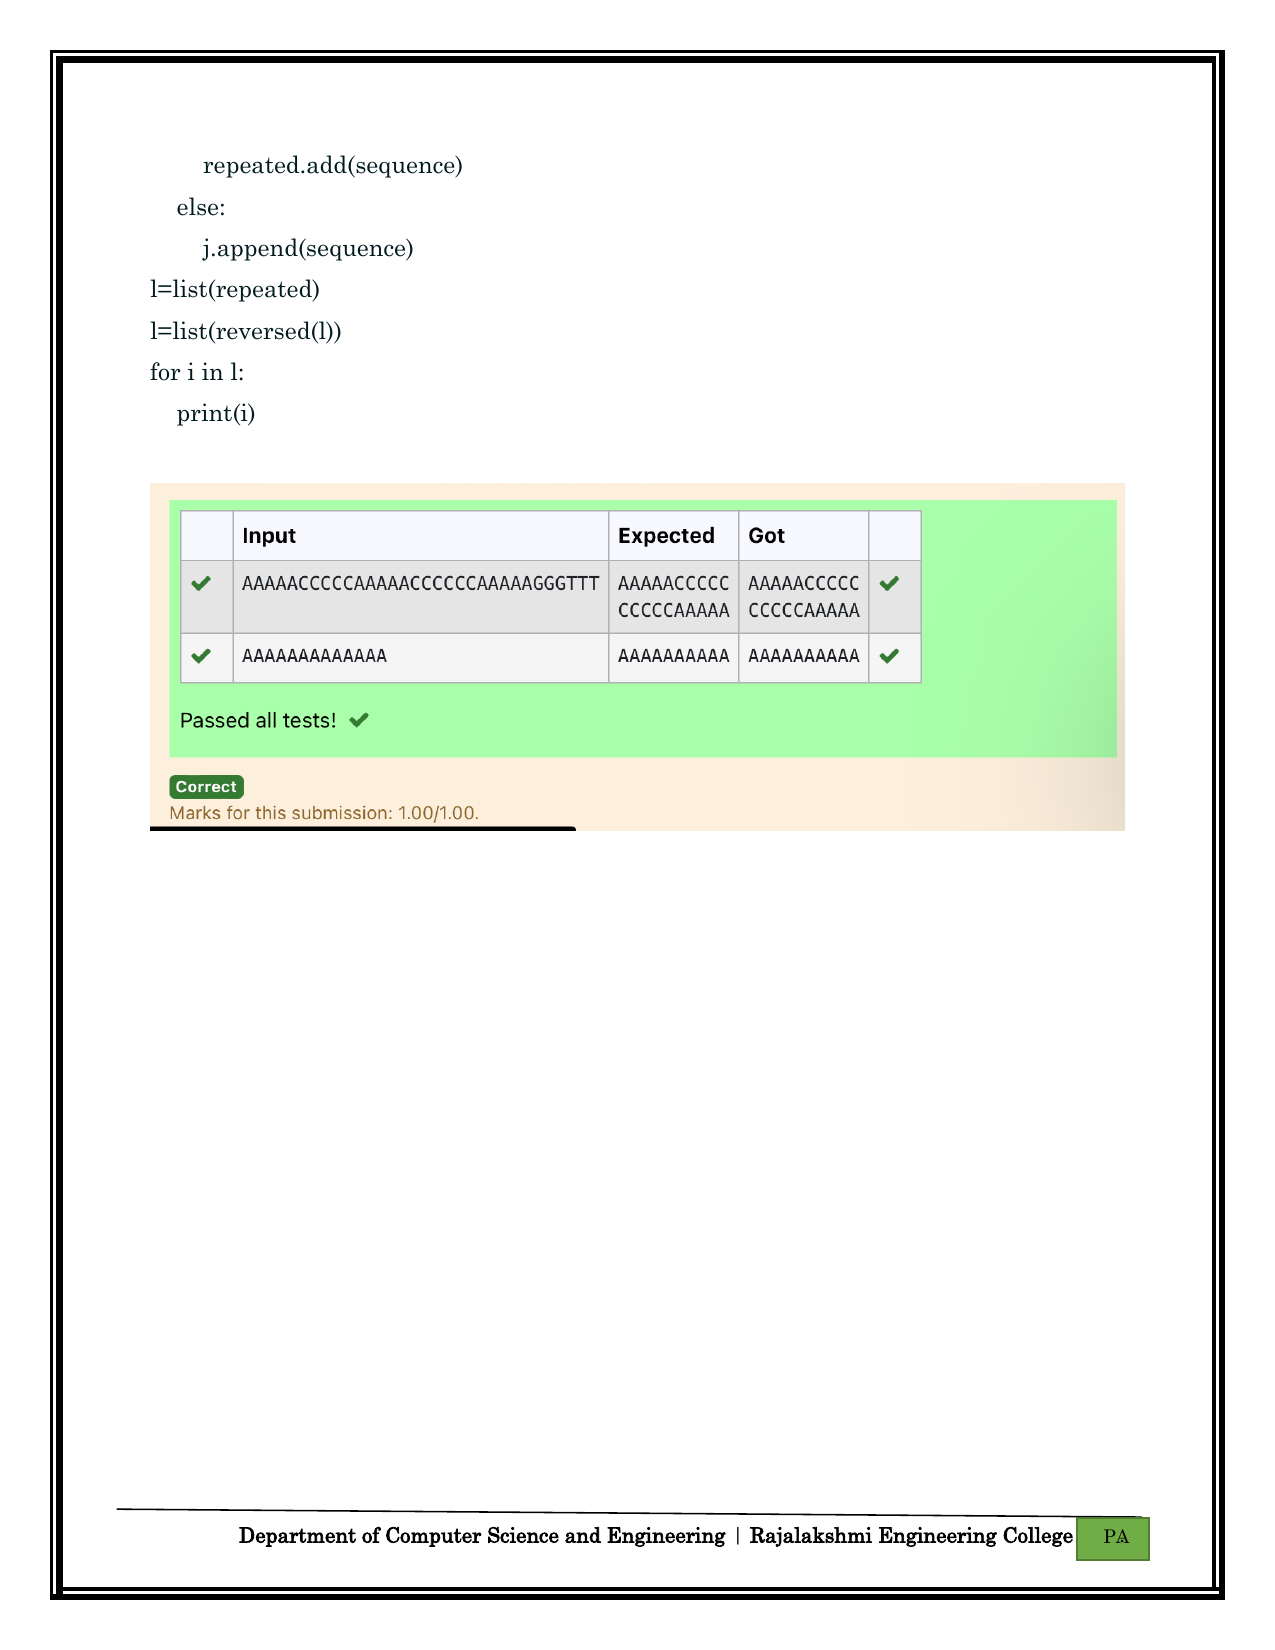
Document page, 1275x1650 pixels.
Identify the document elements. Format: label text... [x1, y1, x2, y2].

text l=list(reversed(l)) [150, 315, 1125, 344]
text else: [150, 191, 1125, 220]
text l=list(repeated) [150, 274, 1125, 303]
text for i in l: [150, 357, 1125, 386]
picture [150, 480, 1125, 831]
text j.append(sequence) [150, 233, 1125, 262]
text repeated.add(sequence) [150, 150, 1125, 179]
text print(i) [150, 398, 1125, 427]
